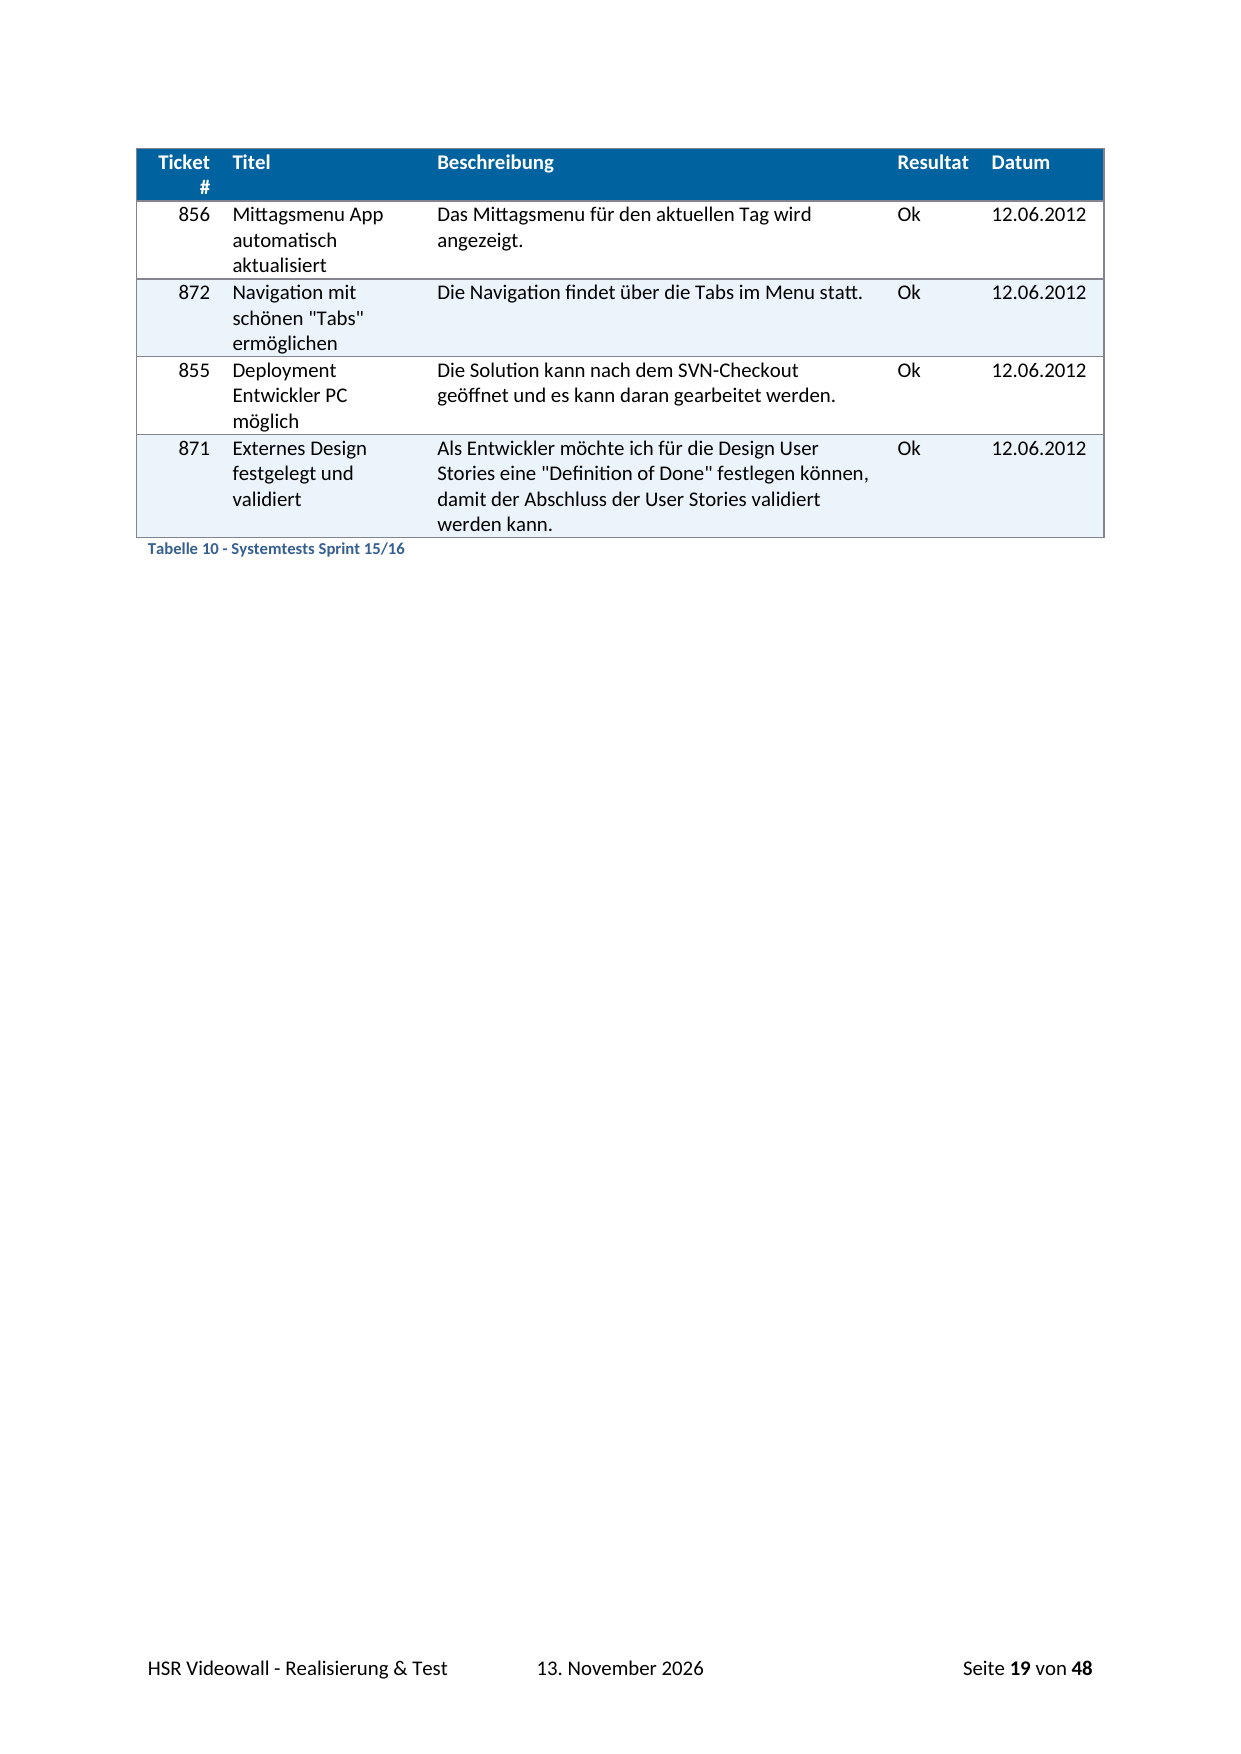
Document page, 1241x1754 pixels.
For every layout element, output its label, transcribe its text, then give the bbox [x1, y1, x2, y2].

table_cell Die Solution kann nach dem SVN-Checkout geöffnet und es kann daran gearbeitet werden. [426, 357, 886, 433]
table_cell Externes Design festgelegt und validiert [221, 435, 426, 537]
table_cell Navigation mit schönen "Tabs" ermöglichen [221, 280, 426, 356]
table_cell 871 [137, 435, 221, 537]
table_cell Ok [886, 280, 980, 356]
table_cell Ok [886, 435, 980, 537]
table_cell Ok [886, 357, 980, 433]
table_cell 12.06.2012 [980, 357, 1103, 433]
table_cell Als Entwickler möchte ich für die Design User Stories eine "Definition of Done" festlegen können, damit der Abschluss der User Stories validiert werden kann. [426, 435, 886, 537]
table_header Beschreibung [426, 149, 886, 200]
table_cell Die Navigation findet über die Tabs im Menu statt. [426, 280, 886, 356]
table_cell 855 [137, 357, 221, 433]
table_header Titel [221, 149, 426, 200]
table_cell 872 [137, 280, 221, 356]
table_cell 12.06.2012 [980, 280, 1103, 356]
table_header Resultat [886, 149, 980, 200]
table_cell Deployment Entwickler PC möglich [221, 357, 426, 433]
table_cell 856 [137, 202, 221, 278]
text Tabelle 10 - Systemtests Sprint 15/16 [148, 538, 1093, 558]
table_cell Das Mittagsmenu für den aktuellen Tag wird angezeigt. [426, 202, 886, 278]
table_cell Mittagsmenu App automatisch aktualisiert [221, 202, 426, 278]
table_cell Ok [886, 202, 980, 278]
table_header Ticket# [137, 149, 221, 200]
table_cell 12.06.2012 [980, 202, 1103, 278]
table_cell 12.06.2012 [980, 435, 1103, 537]
table_header Datum [980, 149, 1103, 200]
